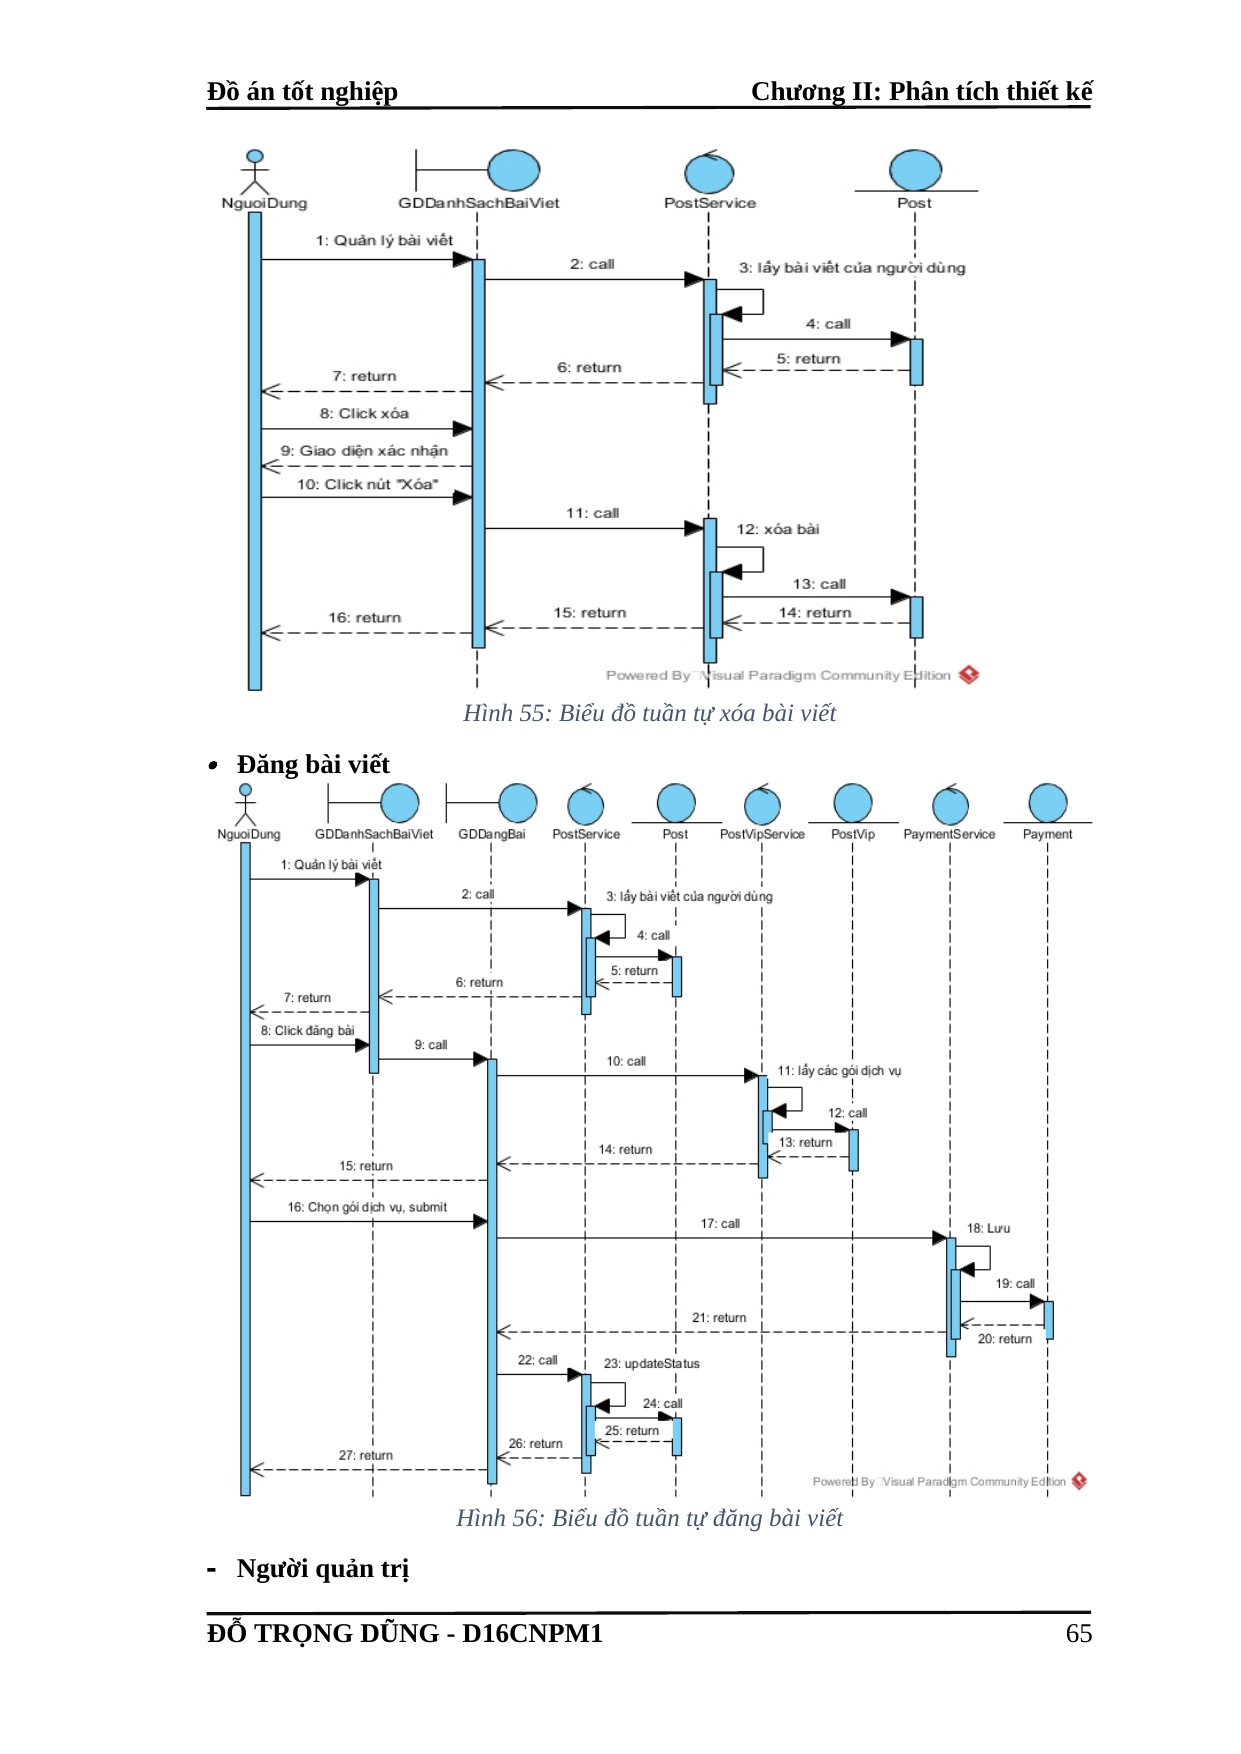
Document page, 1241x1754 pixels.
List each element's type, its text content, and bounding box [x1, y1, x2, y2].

picture [206, 147, 988, 696]
picture [206, 781, 1093, 1501]
list Đăng bài viết [207, 748, 1093, 779]
list Người quản trị [207, 1552, 1093, 1583]
